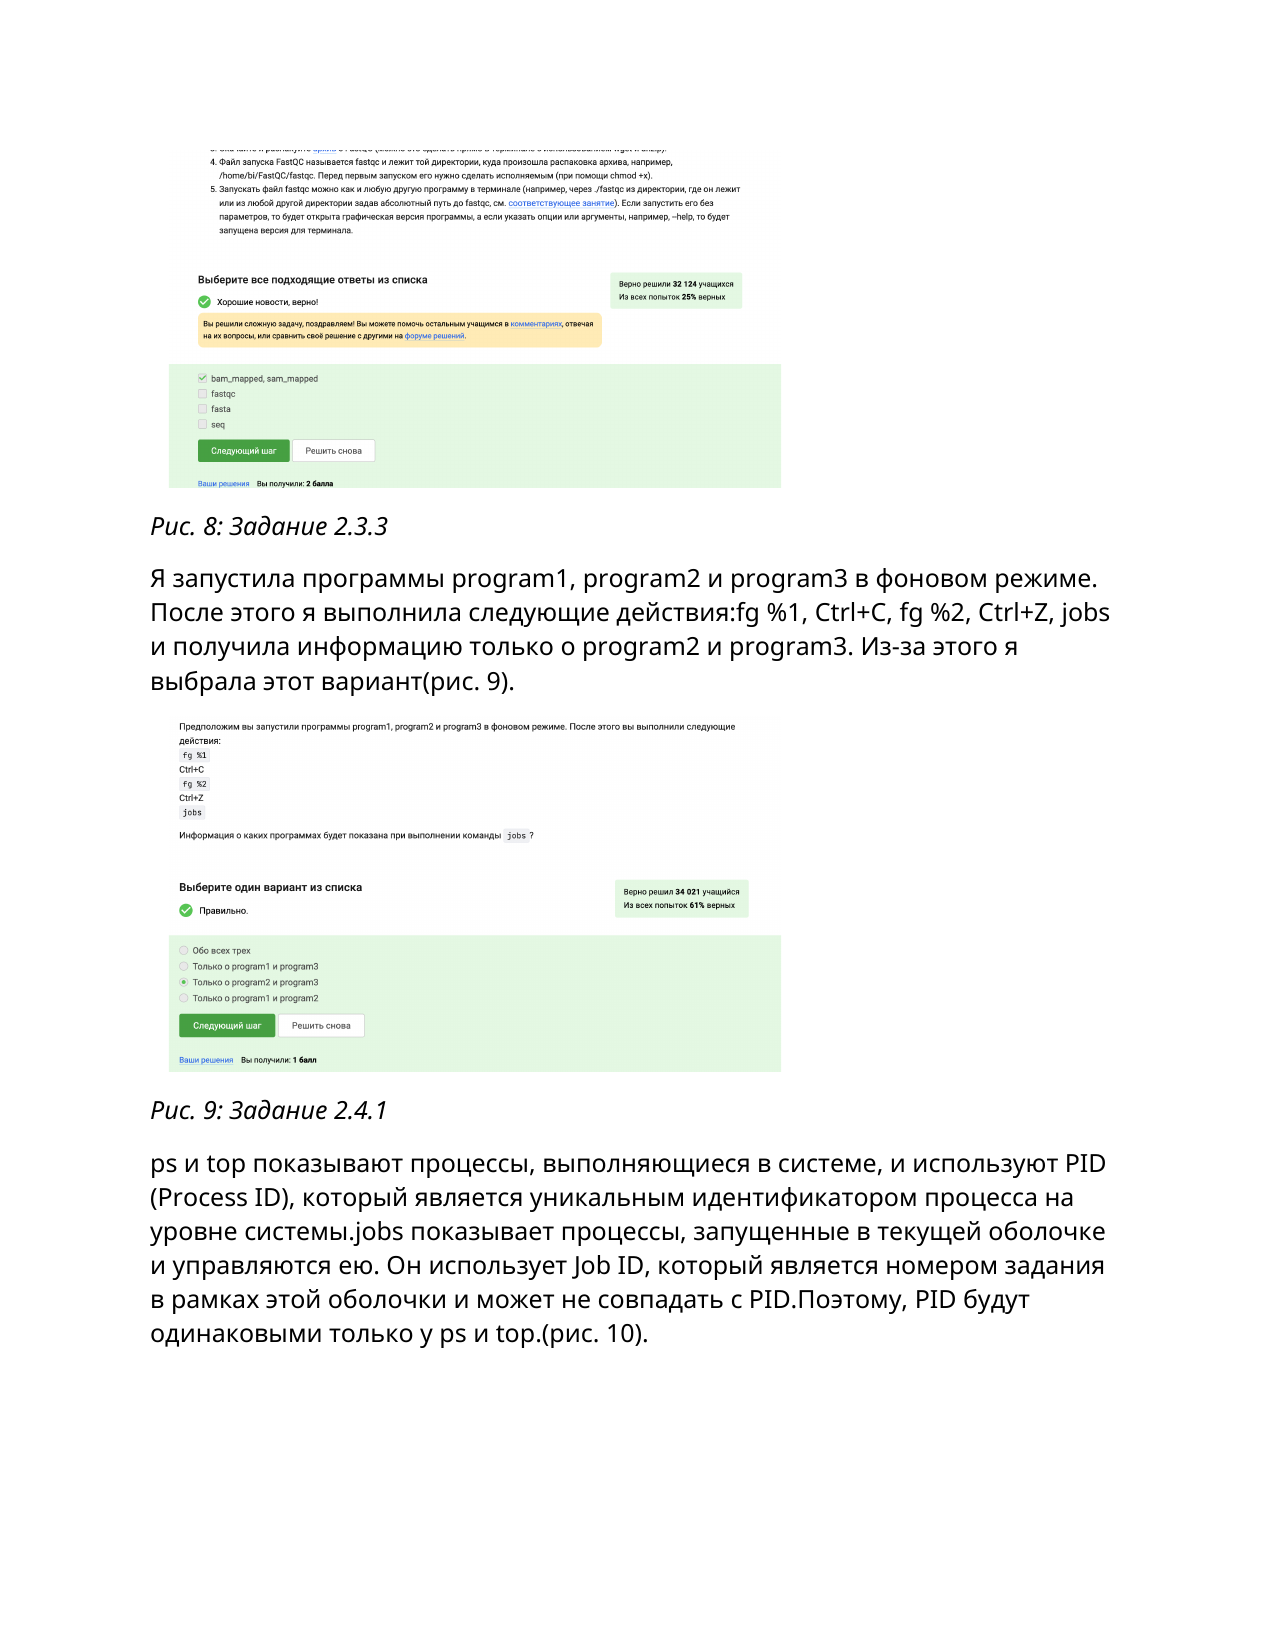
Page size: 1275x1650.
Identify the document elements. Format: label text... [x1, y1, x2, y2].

text Рис. 8: Задание 2.3.3 [150, 508, 1125, 542]
picture [168, 150, 782, 488]
picture [168, 716, 782, 1072]
text Я запустила программы program1, program2 и program3 в фоновом режиме. После этого я выполнила следующие действия:fg %1, Ctrl+С, fg %2, Ctrl+Z, jobs и получила информацию только о program2 и program3. Из-за этого я выбрала этот вариант(рис. 9). [150, 561, 1125, 697]
text ps и top показывают процессы, выполняющиеся в системе, и используют PID (Process ID), который является уникальным идентификатором процесса на уровне системы.jobs показывает процессы, запущенные в текущей оболочке и управляются ею. Он использует Job ID, который является номером задания в рамках этой оболочки и может не совпадать с PID.Поэтому, PID будут одинаковыми только у ps и top.(рис. 10). [150, 1145, 1125, 1350]
text Рис. 9: Задание 2.4.1 [150, 1092, 1125, 1127]
